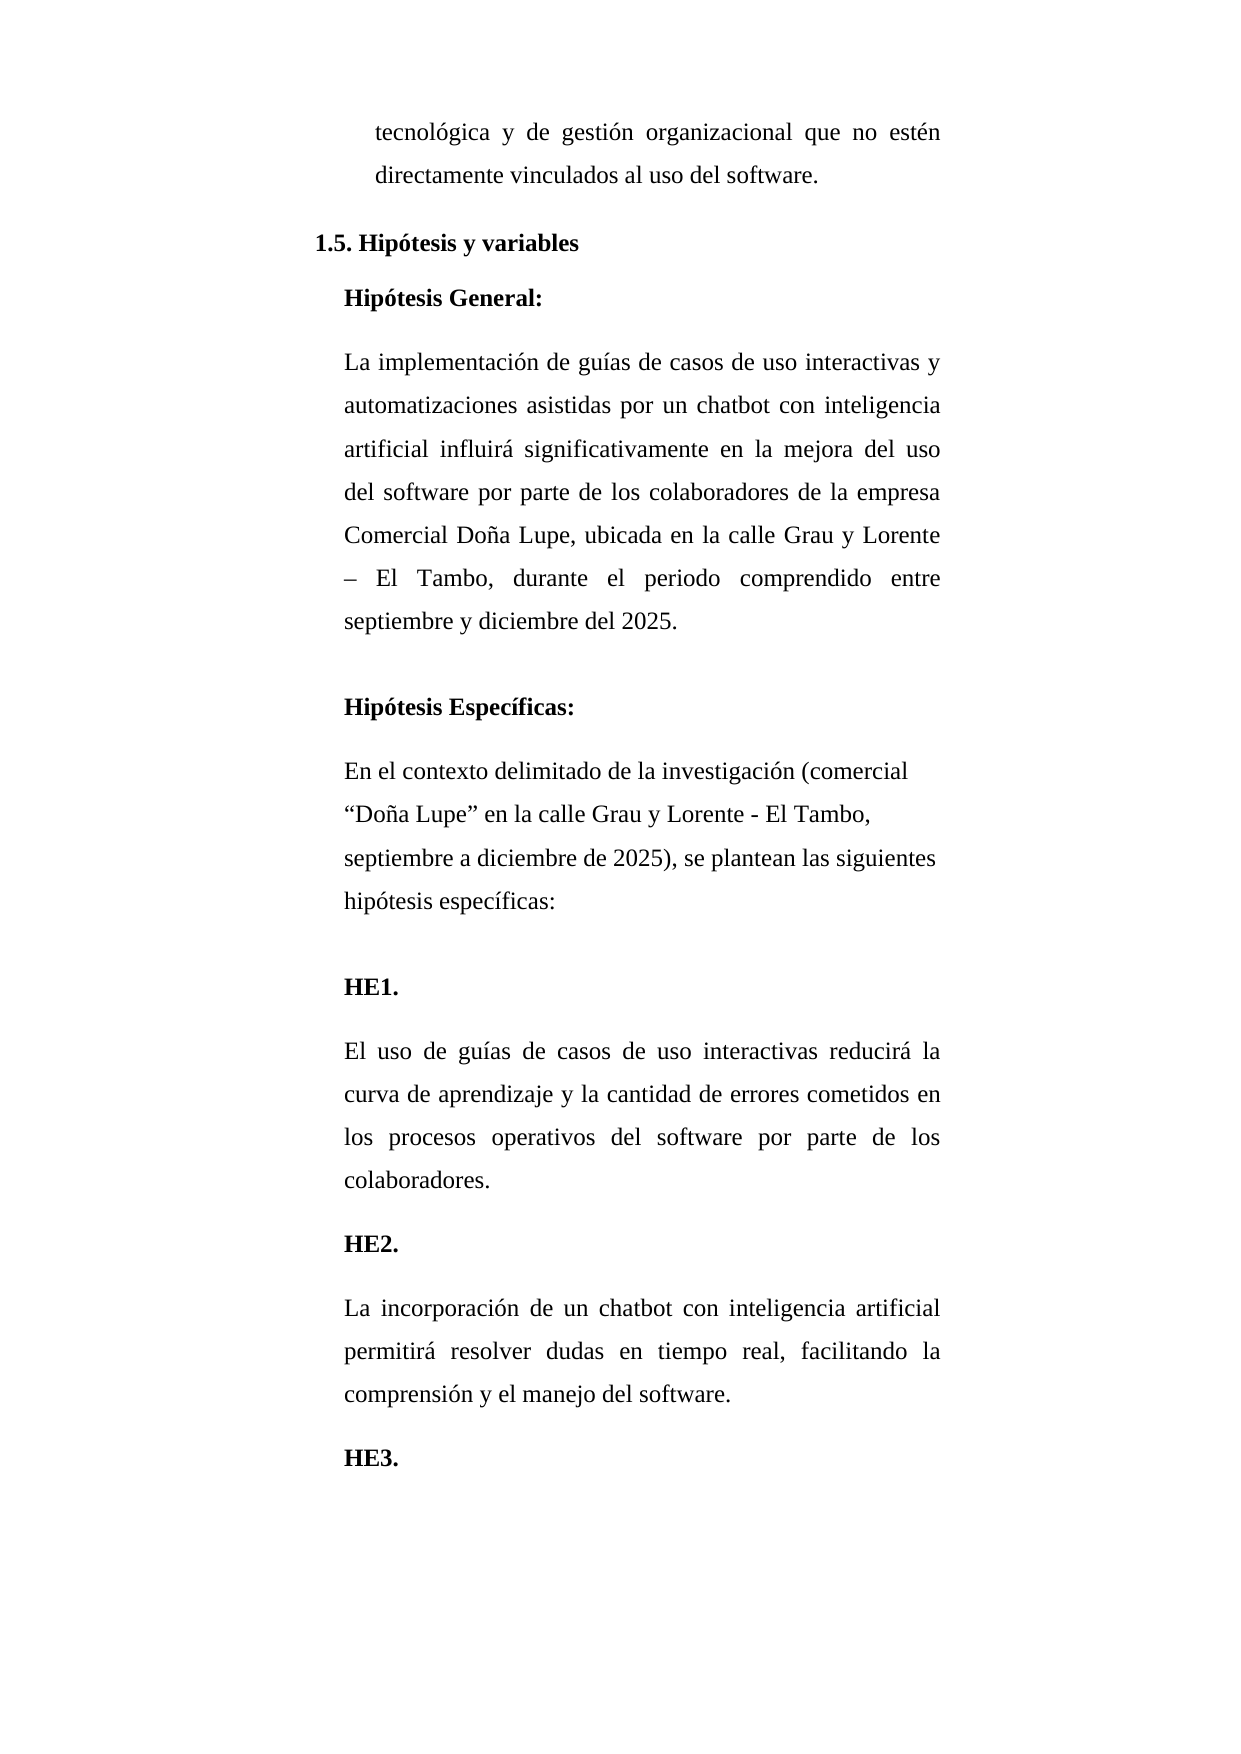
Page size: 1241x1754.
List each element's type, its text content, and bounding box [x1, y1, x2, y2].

text La implementación de guías de casos de uso interactivas y automatizaciones asistidas por un chatbot con inteligencia artificial influirá significativamente en la mejora del uso del software por parte de los colaboradores de la empresa Comercial Doña Lupe, ubicada en la calle Grau y Lorente – El Tambo, durante el periodo comprendido entre septiembre y diciembre del 2025. [344, 347, 941, 635]
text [375, 117, 941, 188]
text Hipótesis General: [344, 283, 941, 312]
text El uso de guías de casos de uso interactivas reducirá la curva de aprendizaje y la cantidad de errores cometidos en los procesos operativos del software por parte de los colaboradores. [344, 1036, 941, 1194]
text Hipótesis Específicas: [344, 692, 941, 721]
text La incorporación de un chatbot con inteligencia artificial permitirá resolver dudas en tiempo real, facilitando la comprensión y el manejo del software. [344, 1293, 941, 1408]
text HE2. [344, 1229, 941, 1258]
subtitle 1.5. Hipótesis y variables [314, 228, 941, 257]
text HE3. [344, 1443, 941, 1472]
text HE1. [344, 972, 941, 1001]
text En el contexto delimitado de la investigación (comercial “Doña Lupe” en la calle Grau y Lorente - El Tambo, septiembre a diciembre de 2025), se plantean las siguientes hipótesis específicas: [344, 756, 941, 914]
